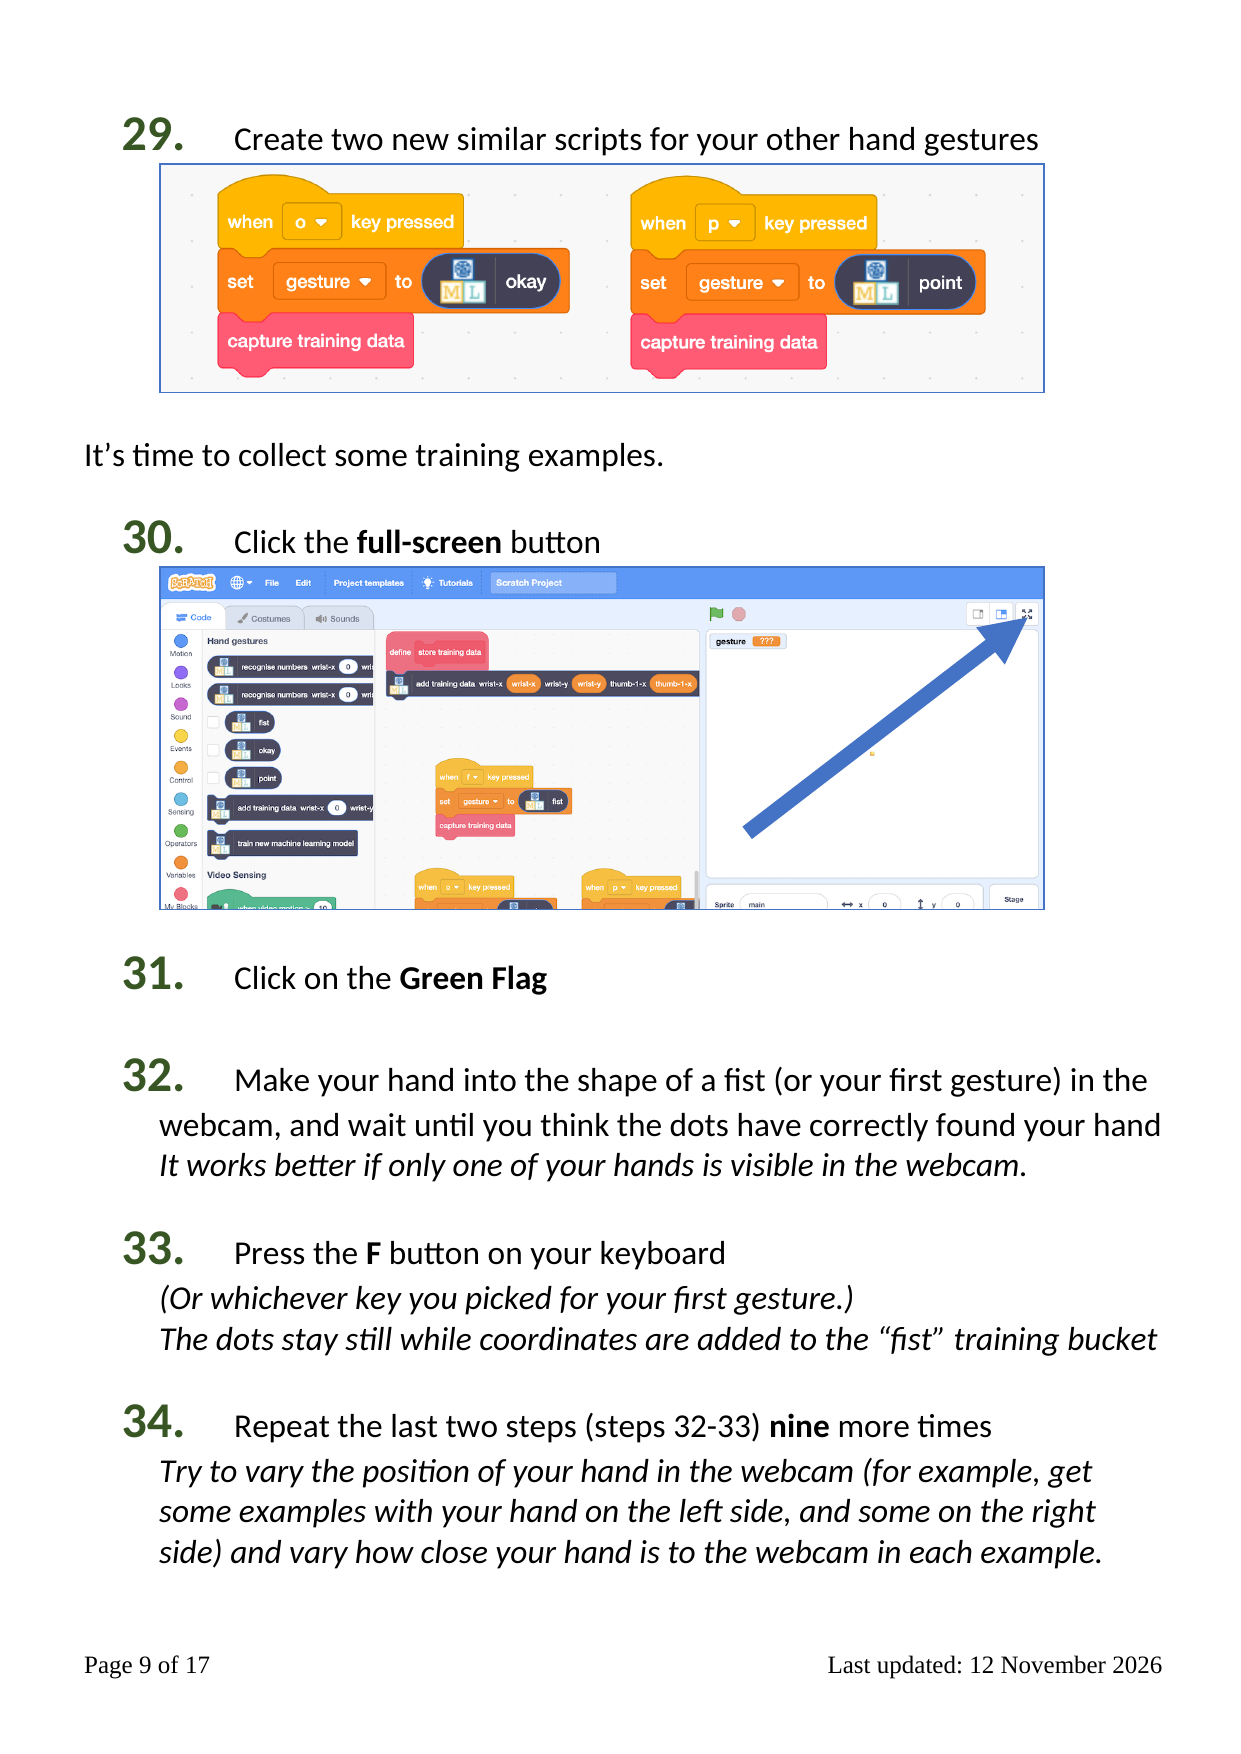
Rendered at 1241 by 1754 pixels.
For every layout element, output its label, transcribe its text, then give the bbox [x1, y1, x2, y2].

picture [161, 568, 1043, 909]
list Press the F button on your keyboard (Or whichever key you picked for your first gesture.) The dots stay still while coordinates are added to the “fist” training bucket [121, 1216, 1164, 1389]
list Make your hand into the shape of a fist (or your first gesture) in the webcam, and wait until you think the dots have correctly found your hand It works better if only one of your hands is visible in the webcam. [121, 1043, 1164, 1216]
picture [161, 165, 1043, 392]
list Click on the Green Flag [121, 941, 1164, 1002]
text It’s time to collect some training examples. [84, 393, 1164, 505]
list Repeat the last two steps (steps 32-33) nine more times Try to vary the position of your hand in the webcam (for example, get some examples with your hand on the left side, and some on the right side) and vary how close your hand is to the webcam in each example. [121, 1389, 1164, 1572]
